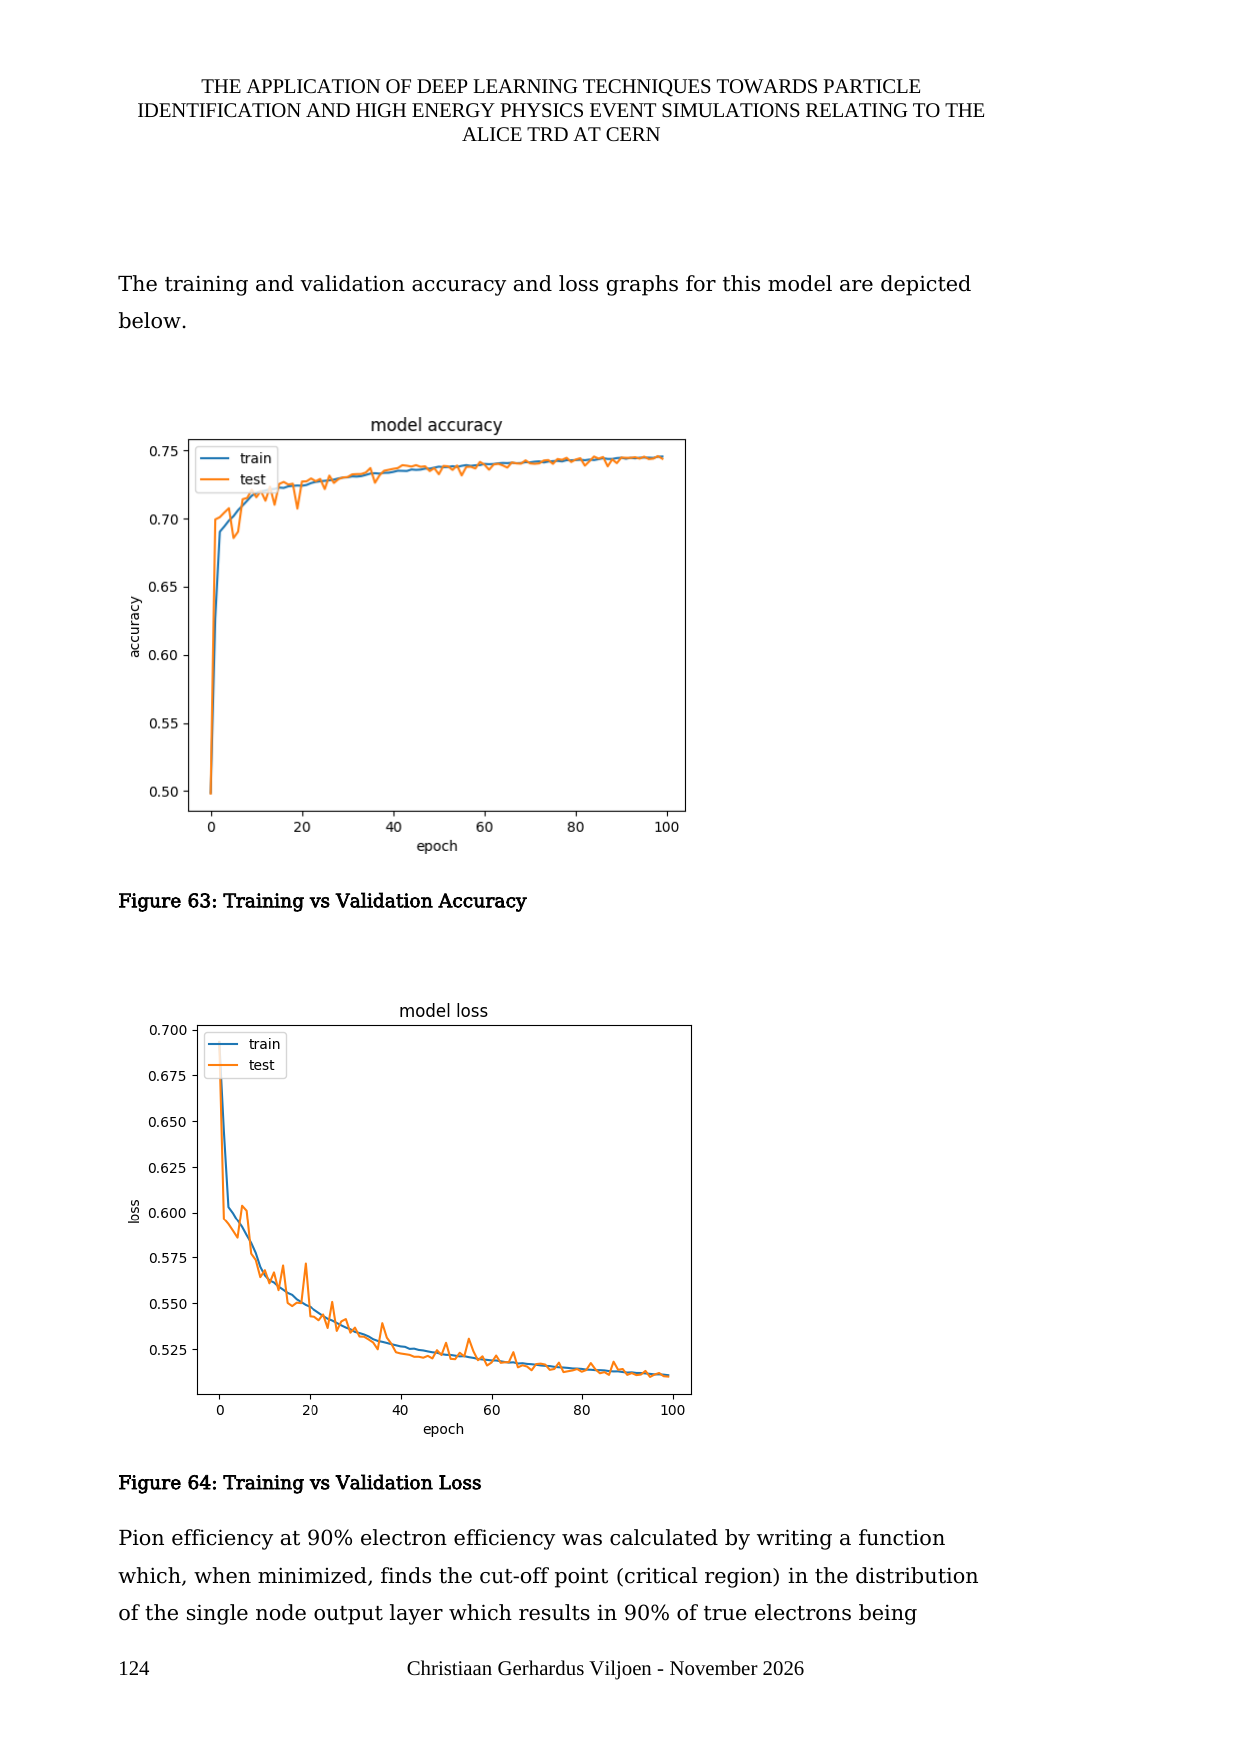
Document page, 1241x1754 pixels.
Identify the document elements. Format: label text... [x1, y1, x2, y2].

text The training and validation accuracy and loss graphs for this model are depicted below. [118, 271, 1004, 333]
picture [118, 993, 703, 1446]
picture [118, 408, 698, 864]
